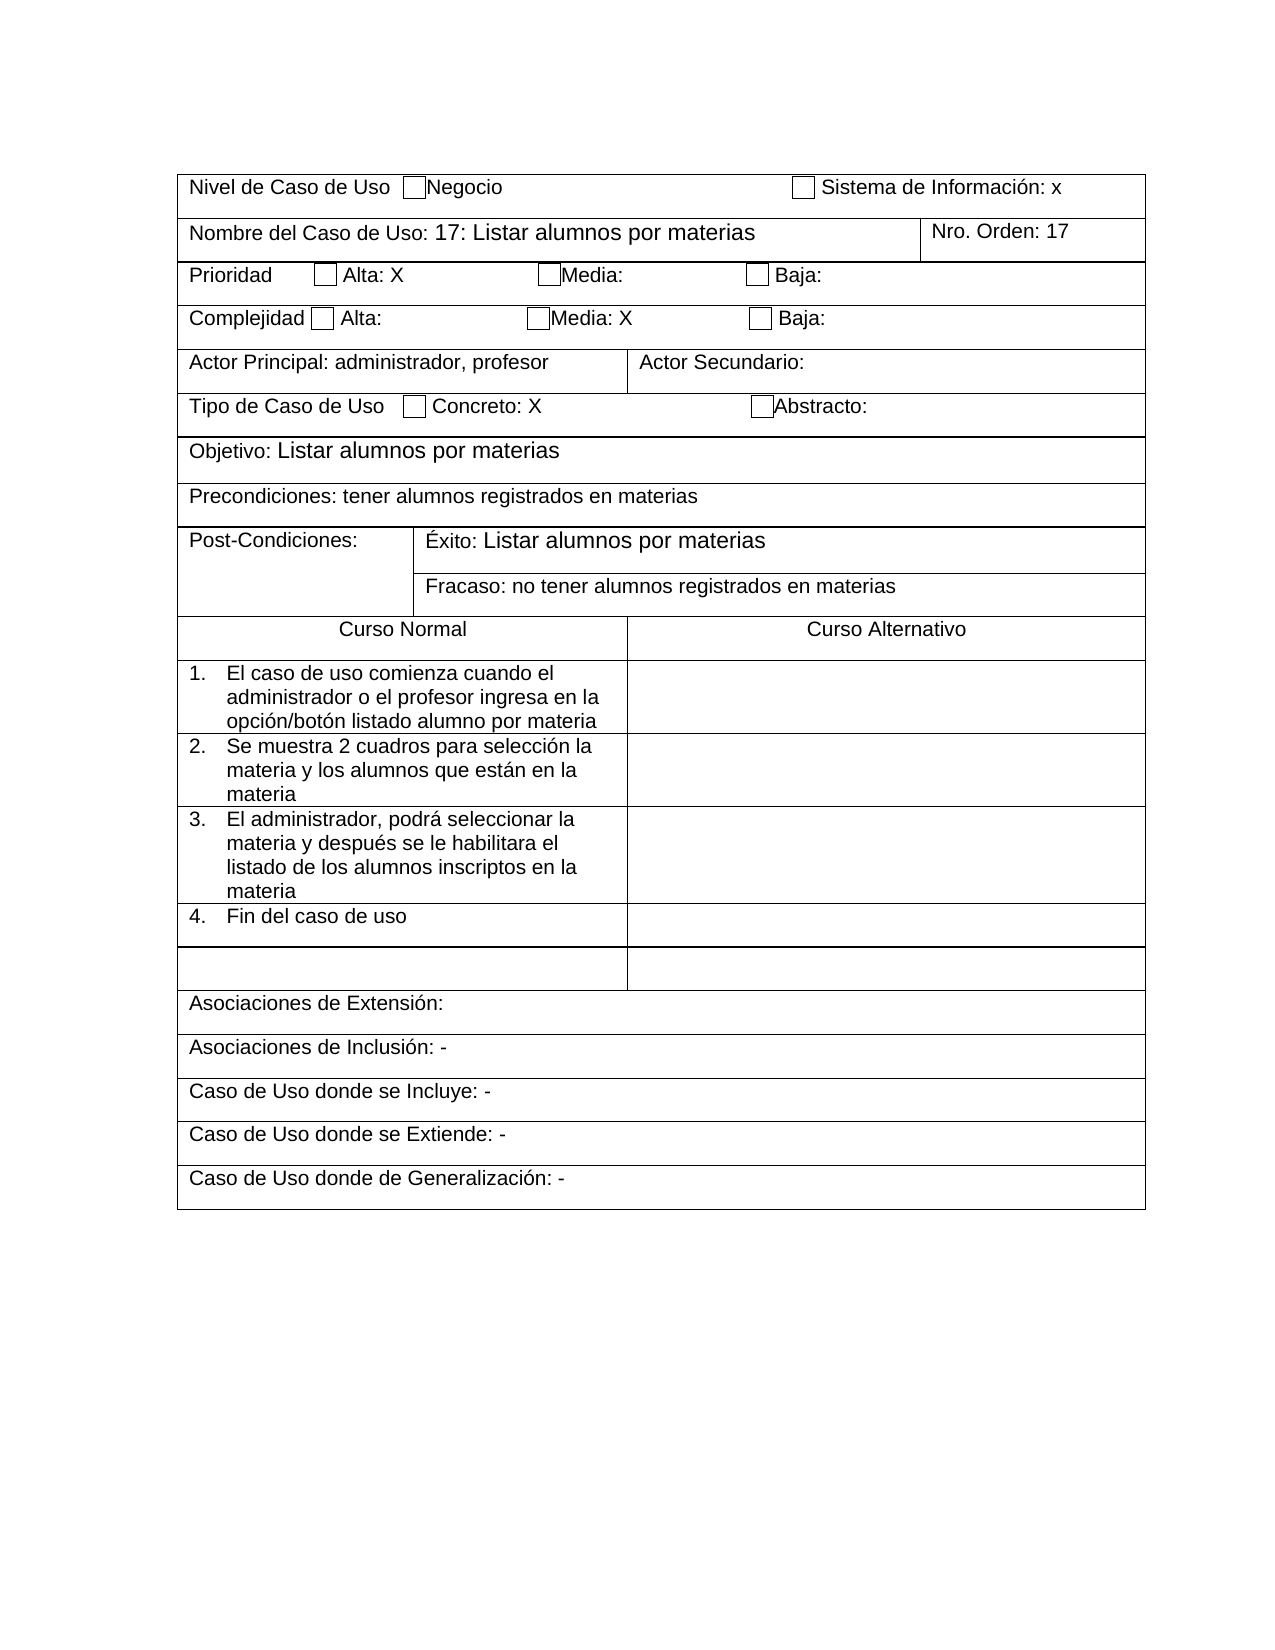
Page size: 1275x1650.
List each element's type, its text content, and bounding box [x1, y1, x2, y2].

table_cell Curso Normal [178, 617, 627, 660]
table_cell Asociaciones de Inclusión: - [178, 1035, 1145, 1077]
table_cell El administrador, podrá seleccionar la materia y después se le habilitara el listado de los alumnos inscriptos en la materia [178, 807, 627, 903]
table_cell Complejidad Alta: Media: X Baja: [178, 306, 1145, 349]
table_cell Caso de Uso donde se Extiende: - [178, 1122, 1145, 1165]
table_cell Curso Alternativo [628, 617, 1145, 660]
table_cell [628, 948, 1145, 990]
table_cell Caso de Uso donde se Incluye: - [178, 1079, 1145, 1121]
table_cell Nombre del Caso de Uso: 17: Listar alumnos por materias [178, 219, 920, 261]
table_cell Actor Principal: administrador, profesor [178, 350, 627, 393]
table_cell Caso de Uso donde de Generalización: - [178, 1166, 1145, 1209]
table_cell [178, 948, 627, 990]
table_header Nivel de Caso de Uso Negocio Sistema de Información: x [178, 175, 1145, 218]
table_cell Tipo de Caso de Uso Concreto: X Abstracto: [178, 394, 1145, 436]
table_cell Actor Secundario: [628, 350, 1145, 393]
table_cell [628, 807, 1145, 903]
table_cell Éxito: Listar alumnos por materias [414, 528, 1145, 572]
table_cell Fracaso: no tener alumnos registrados en materias [414, 574, 1145, 616]
table_cell El caso de uso comienza cuando el administrador o el profesor ingresa en la opción/botón listado alumno por materia [178, 661, 627, 733]
table_cell Fin del caso de uso [178, 904, 627, 946]
table_cell [628, 904, 1145, 946]
table_cell Asociaciones de Extensión: [178, 991, 1145, 1034]
table_cell Post-Condiciones: [178, 528, 413, 616]
table_cell Prioridad Alta: X Media: Baja: [178, 263, 1145, 305]
table_cell Se muestra 2 cuadros para selección la materia y los alumnos que están en la materia [178, 734, 627, 806]
table_cell Precondiciones: tener alumnos registrados en materias [178, 484, 1145, 526]
table_cell [628, 734, 1145, 806]
table_cell Objetivo: Listar alumnos por materias [178, 438, 1145, 483]
table_cell Nro. Orden: 17 [921, 219, 1145, 261]
table_cell [628, 661, 1145, 733]
